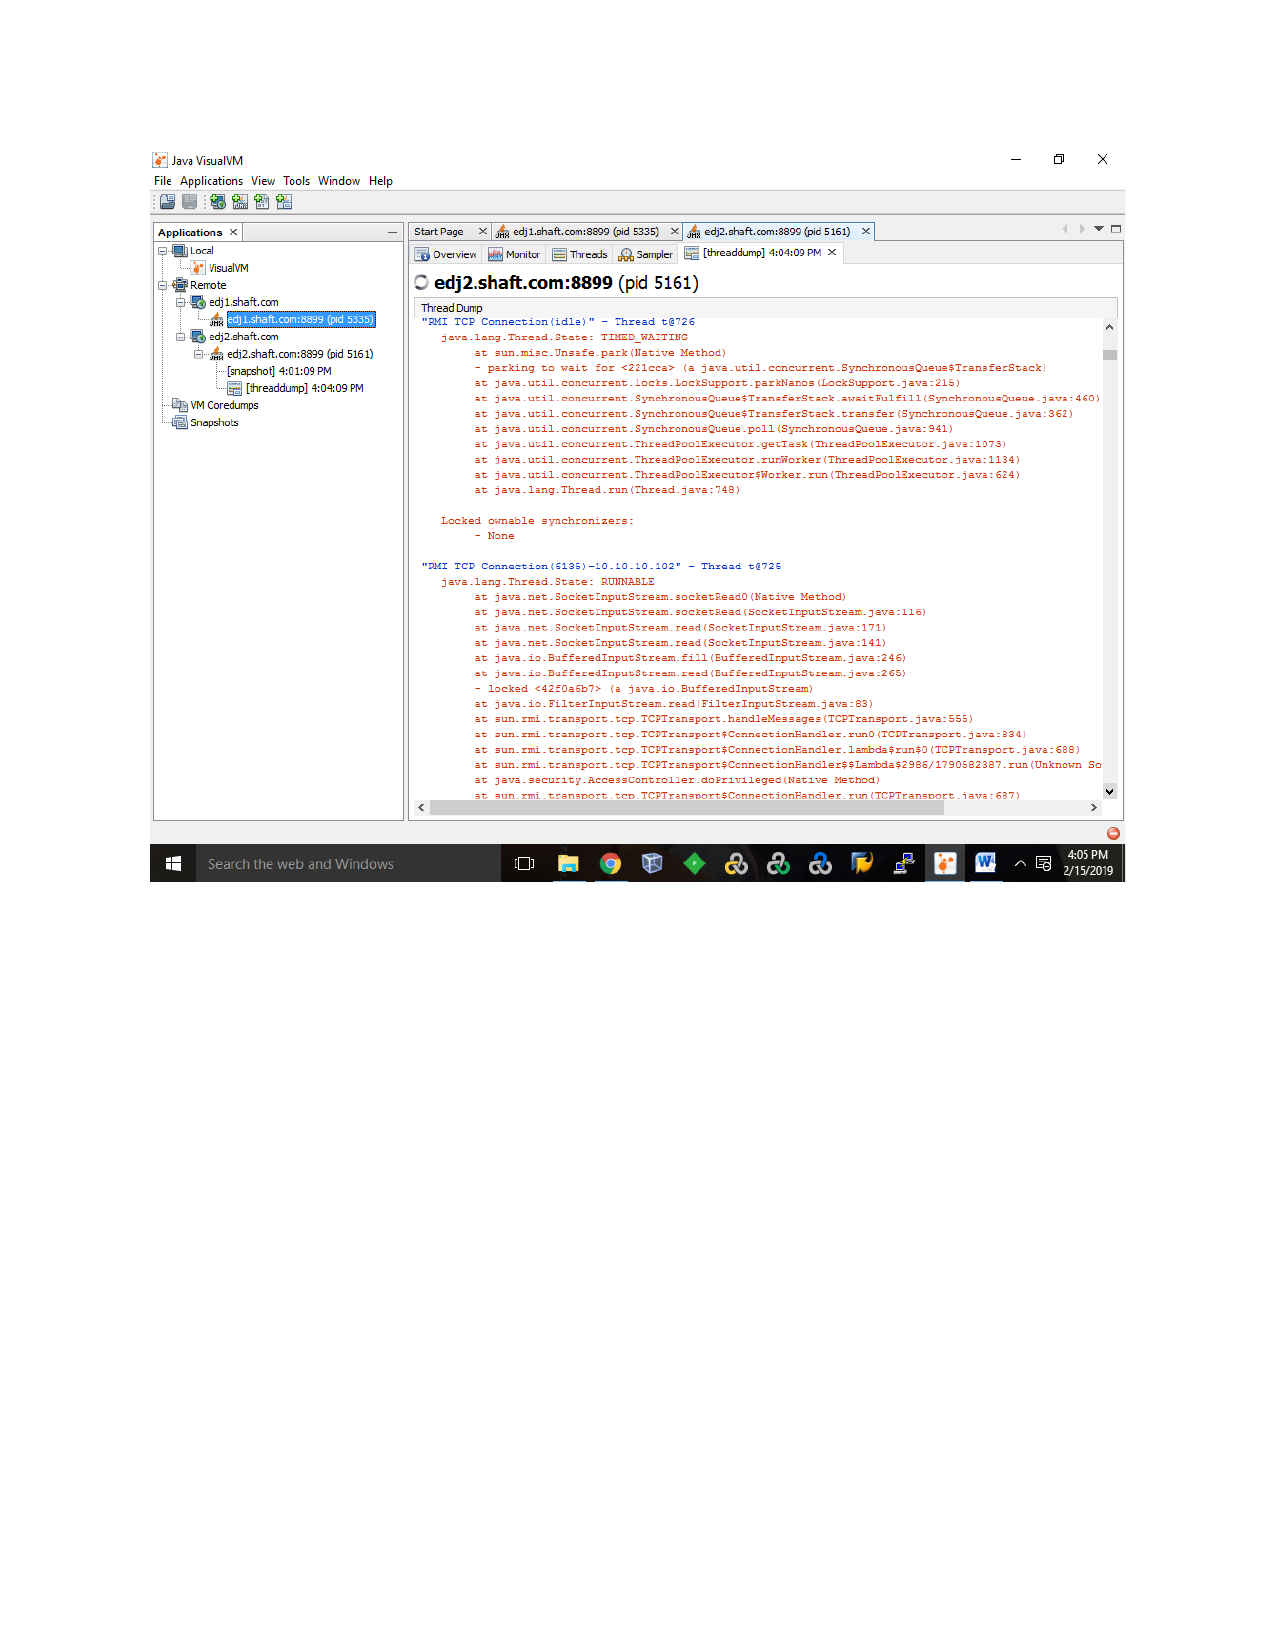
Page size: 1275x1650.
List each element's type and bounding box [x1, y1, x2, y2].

picture [150, 150, 1125, 882]
